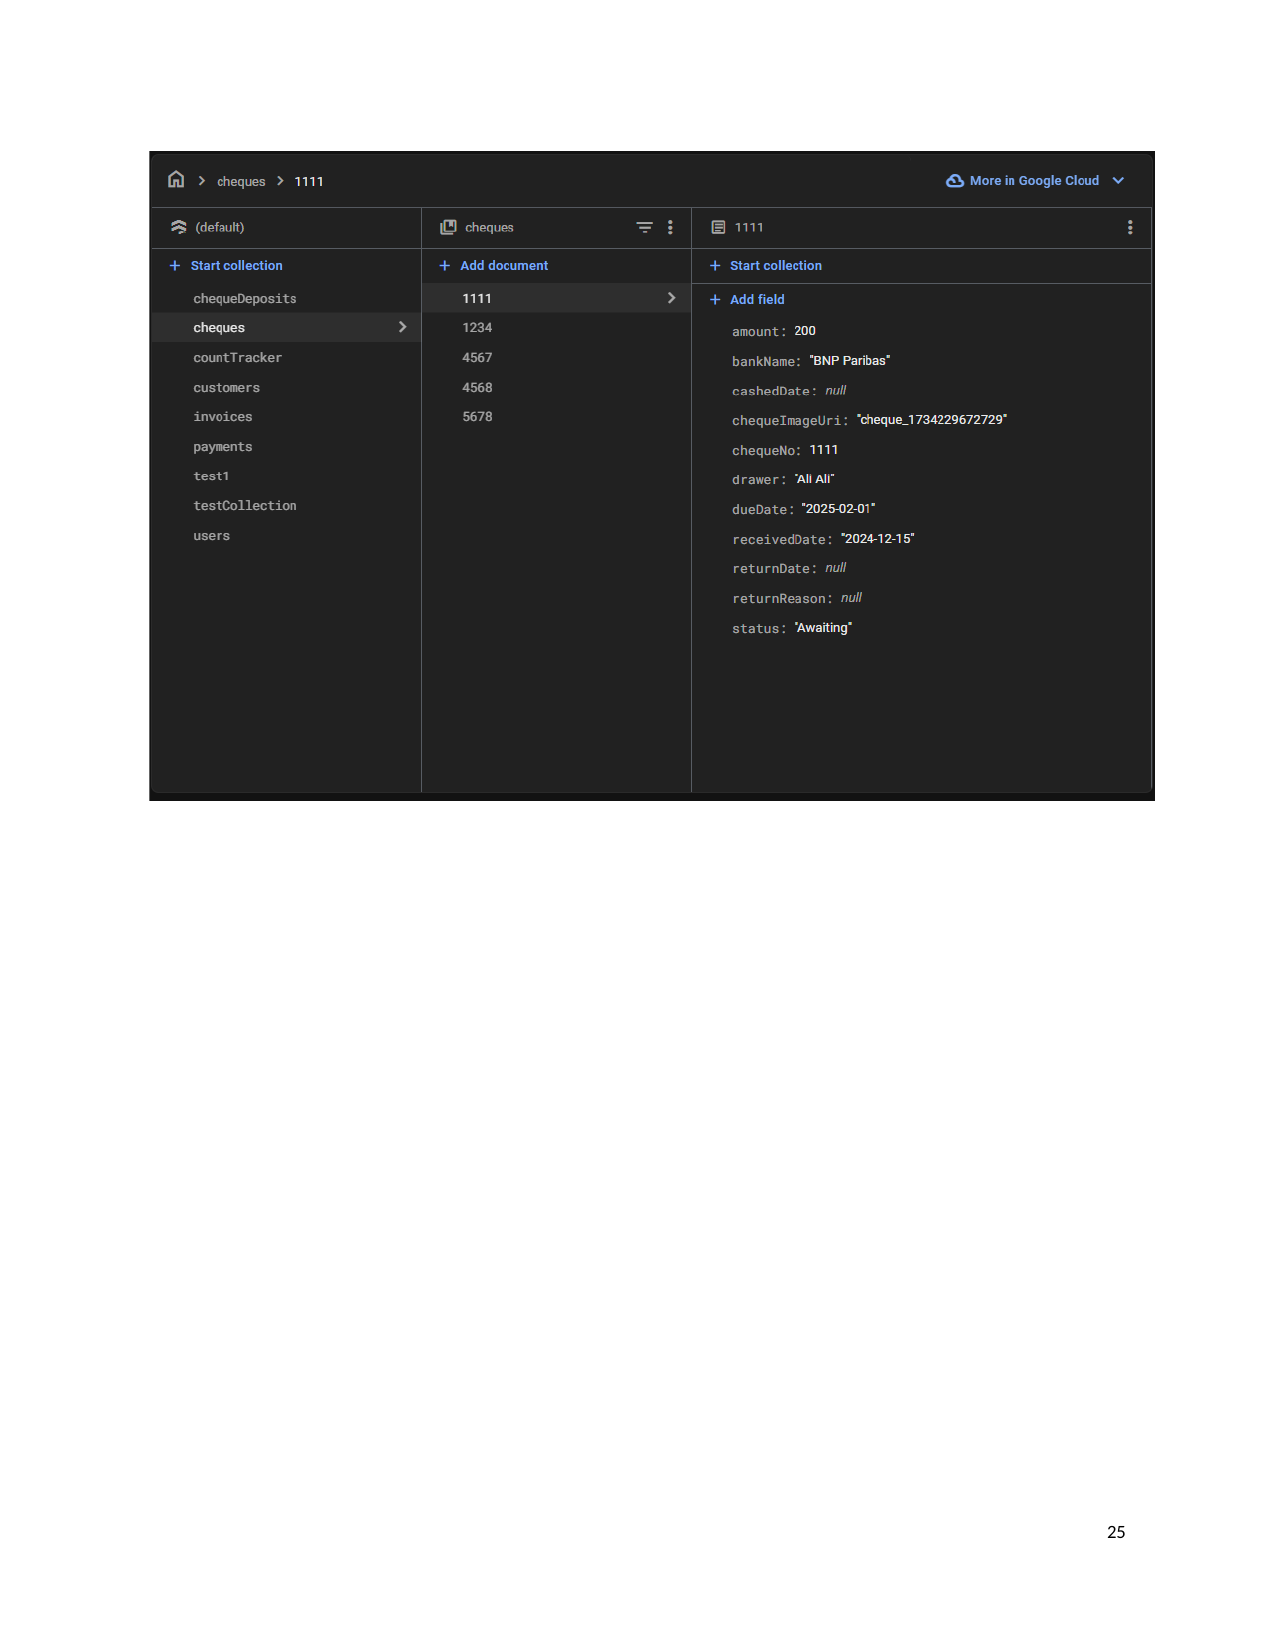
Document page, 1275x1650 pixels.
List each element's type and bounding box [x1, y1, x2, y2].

picture [149, 151, 1155, 801]
